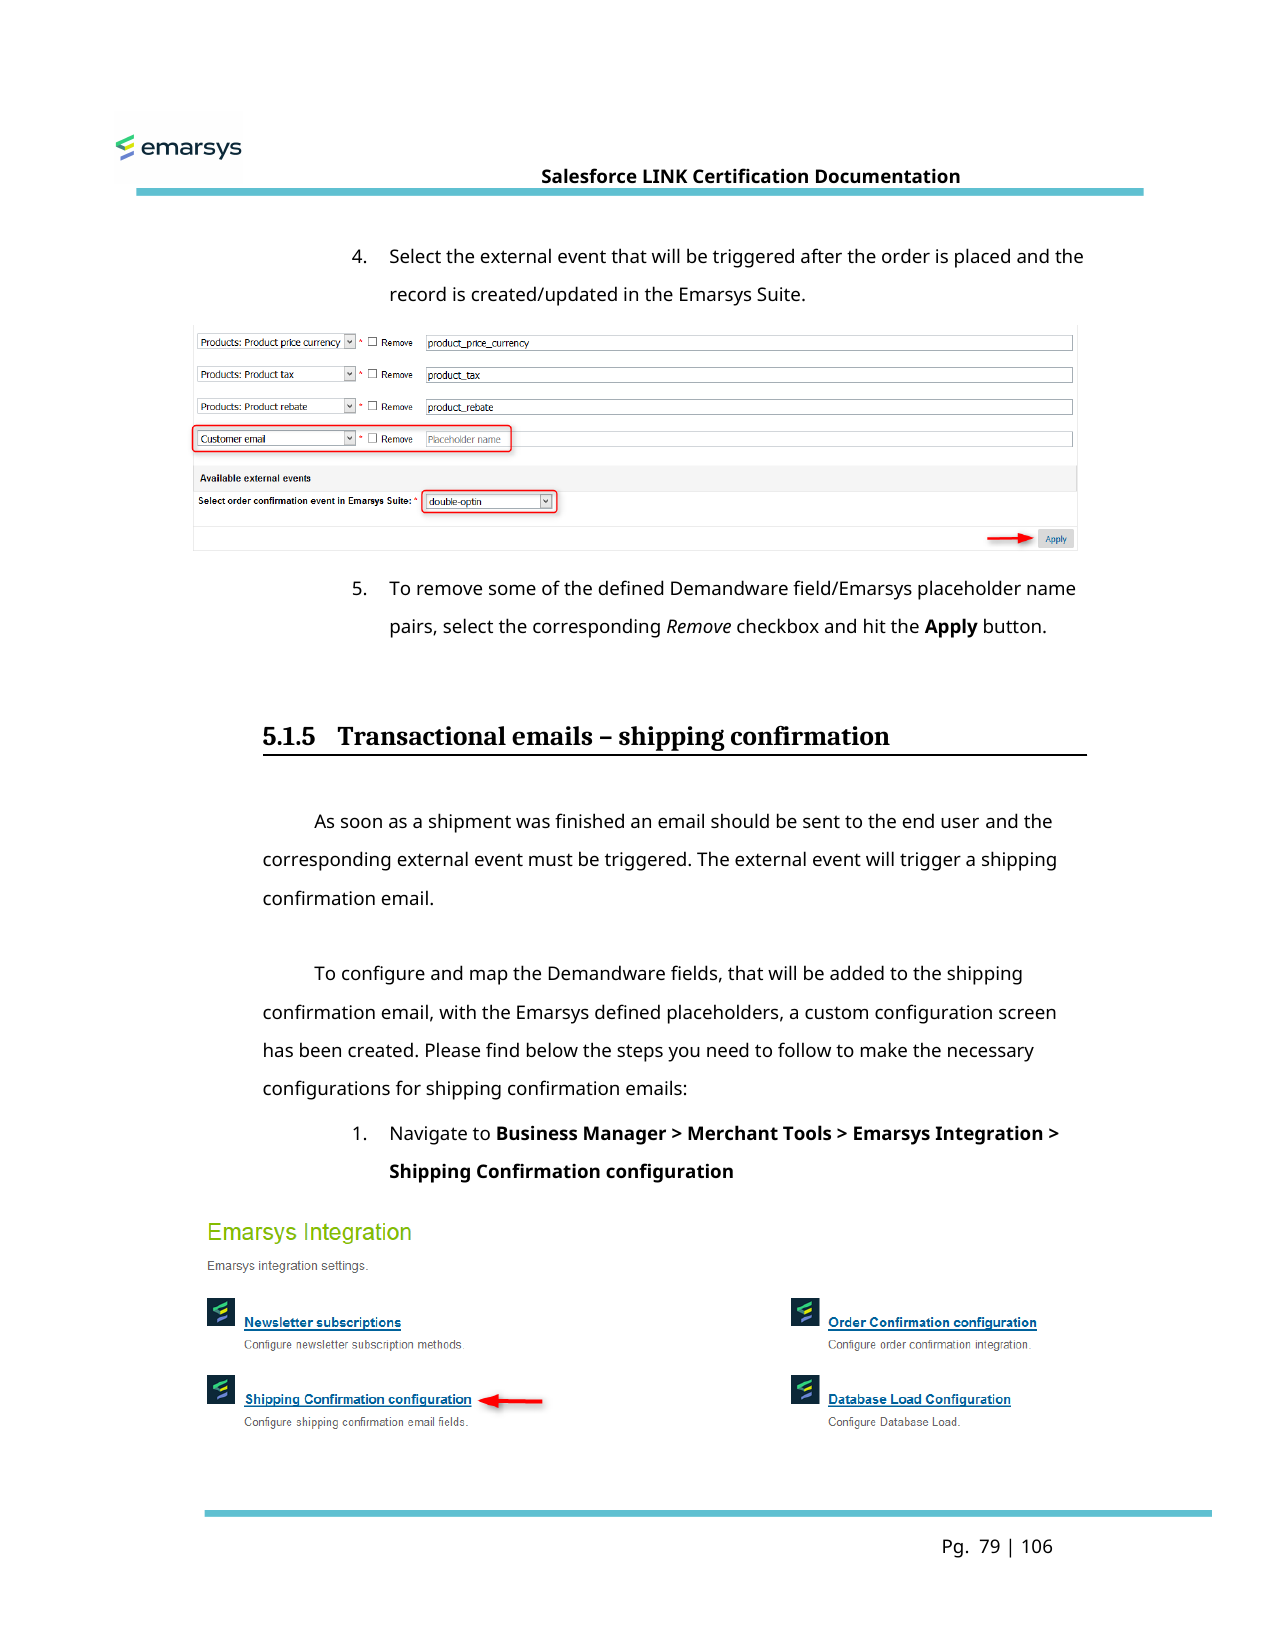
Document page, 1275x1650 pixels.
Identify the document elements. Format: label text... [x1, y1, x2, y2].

list To remove some of the defined Demandware field/Emarsys placeholder name pairs, select the corresponding Remove checkbox and hit the Apply button. [352, 575, 1087, 639]
picture [187, 325, 1088, 557]
picture [204, 1510, 1212, 1517]
subtitle Transactional emails – shipping confirmation [262, 721, 1087, 756]
picture [187, 1202, 1088, 1471]
list Navigate to Business Manager > Merchant Tools > Emarsys Integration > Shipping Confirmation configuration [352, 1120, 1087, 1184]
text To configure and map the Demandware fields, that will be added to the shipping confirmation email, with the Emarsys defined placeholders, a custom configuration screen has been created. Please find below the steps you need to follow to make the necessary configurations for shipping confirmation emails: [262, 961, 1087, 1101]
list Select the external event that will be triggered after the order is placed and the record is created/updated in the Emarsys Suite. [352, 243, 1087, 307]
picture [113, 111, 244, 184]
picture [136, 188, 1144, 196]
text As soon as a shipment was finished an email should be sent to the end user and the corresponding external event must be triggered. The external event will trigger a shipping confirmation email. [262, 808, 1087, 911]
